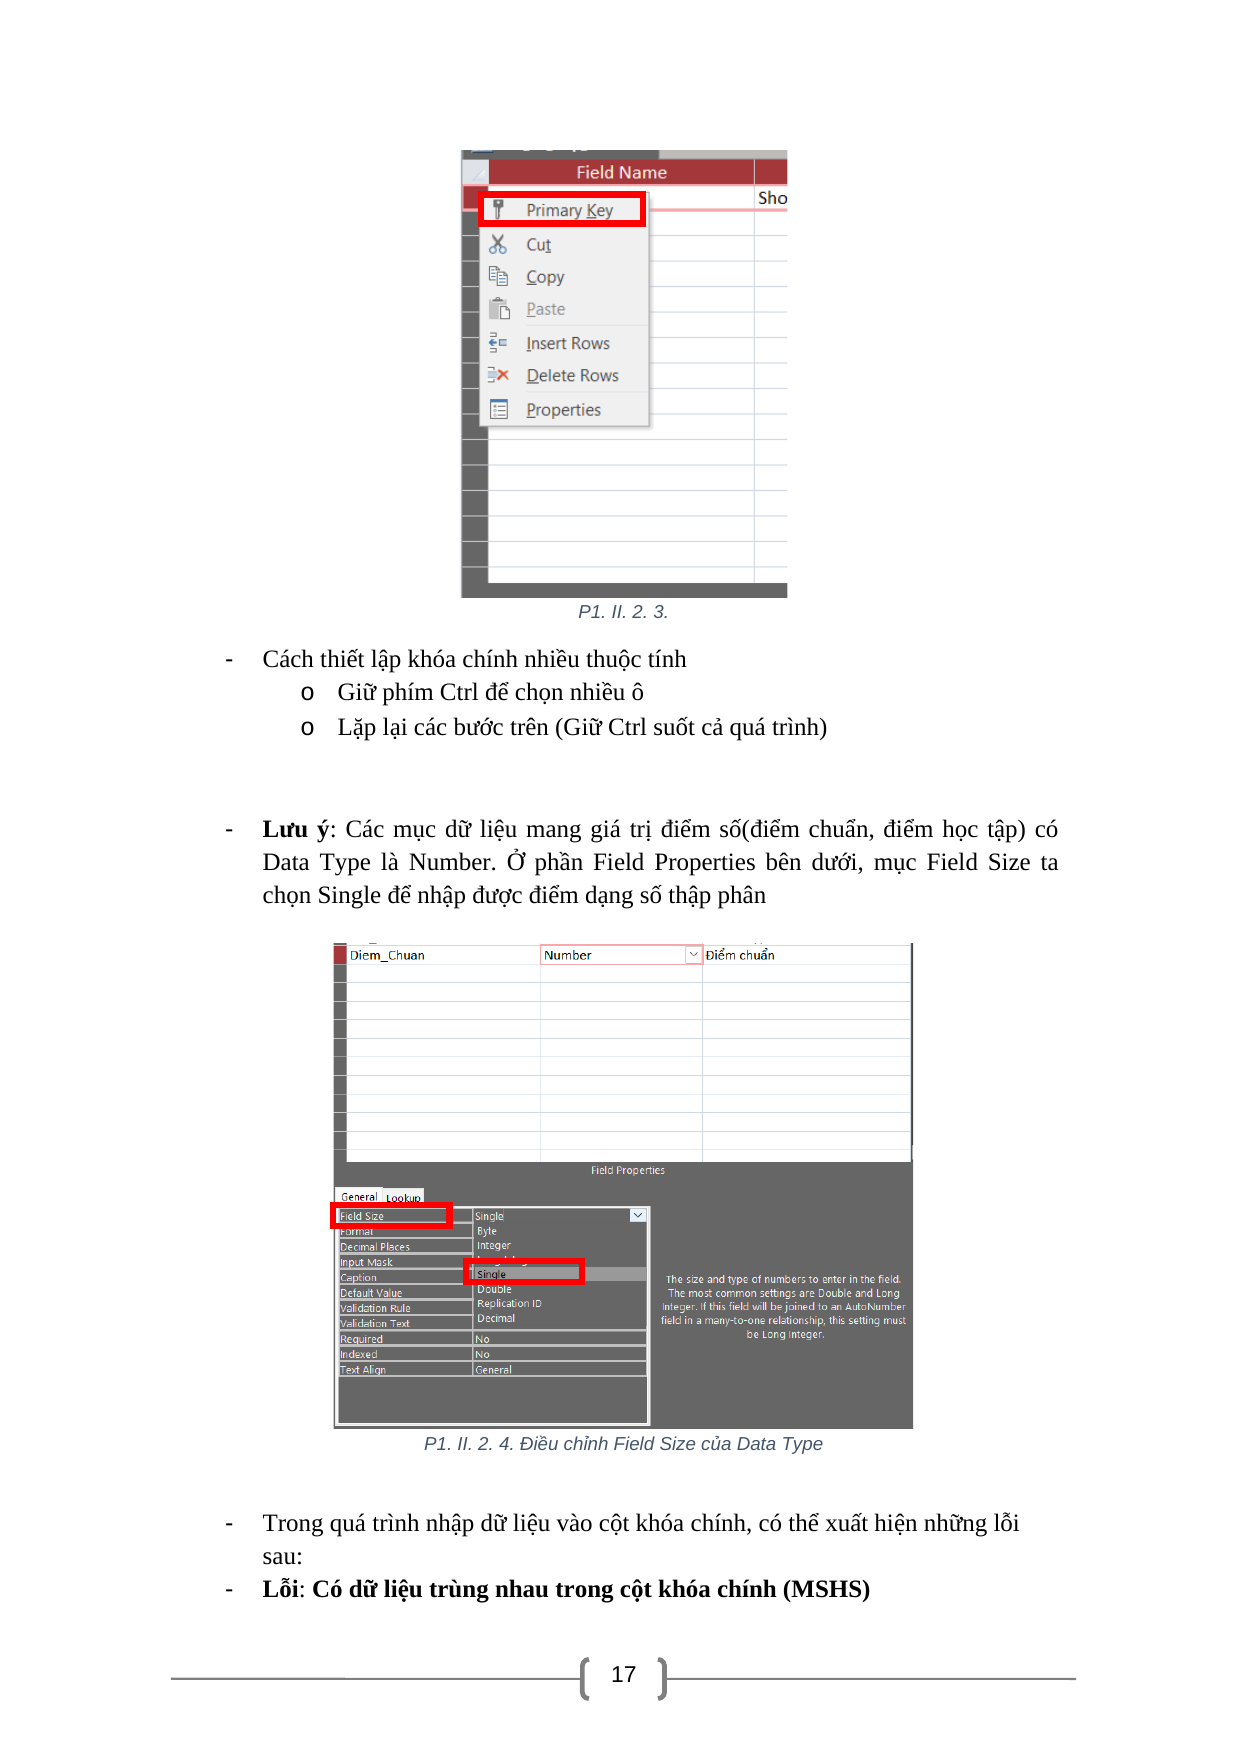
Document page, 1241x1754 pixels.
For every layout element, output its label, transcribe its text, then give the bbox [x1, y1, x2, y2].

picture [333, 943, 914, 1429]
picture [336, 1208, 446, 1223]
list Lưu ý: Các mục dữ liệu mang giá trị điểm số(điểm chuẩn, điểm học tập) có Data Type là Number. Ở phần Field Properties bên dưới, mục Field Size ta chọn Single để nhập được điểm dạng số thập phân [225, 814, 1059, 908]
list Giữ phím Ctrl để chọn nhiều ô [300, 677, 1059, 708]
list Lỗi: Có dữ liệu trùng nhau trong cột khóa chính (MSHS) [225, 1574, 1059, 1603]
list Lặp lại các bước trên (Giữ Ctrl suốt cả quá trình) [300, 712, 1059, 743]
list Trong quá trình nhập dữ liệu vào cột khóa chính, có thể xuất hiện những lỗi sau: [225, 1508, 1059, 1570]
list Cách thiết lập khóa chính nhiều thuộc tính [225, 644, 1059, 672]
picture [459, 150, 788, 598]
text P1. II. 2. 3. [187, 601, 1059, 623]
